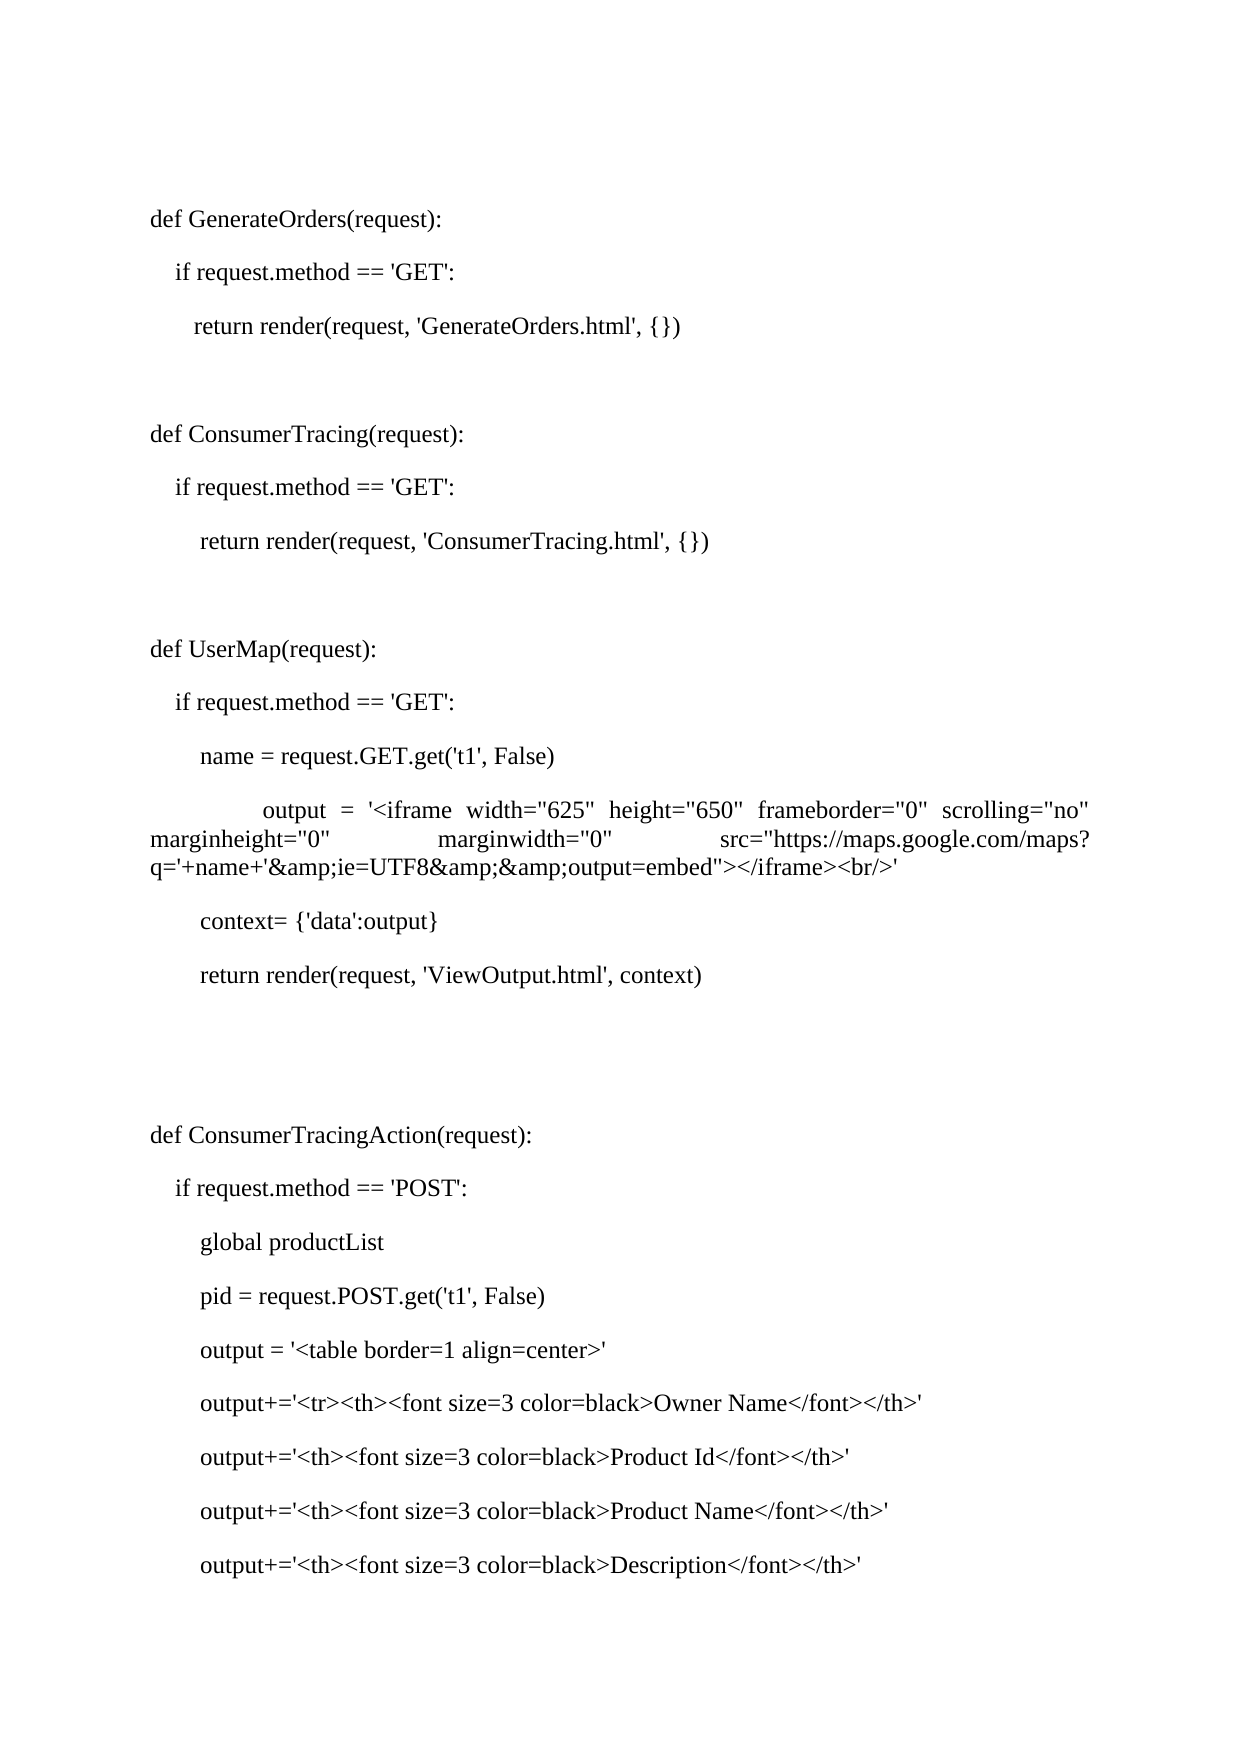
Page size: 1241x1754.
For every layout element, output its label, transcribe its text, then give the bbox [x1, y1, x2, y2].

text global productList [150, 1227, 1090, 1256]
text output+='<tr><th><font size=3 color=black>Owner Name</font></th>' [150, 1388, 1090, 1417]
text return render(request, 'ViewOutput.html', context) [150, 960, 1090, 989]
text def ConsumerTracingAction(request): [150, 1120, 1090, 1148]
text return render(request, 'GenerateOrders.html', {}) [150, 311, 1090, 340]
text output = '<iframe width="625" height="650" frameborder="0" scrolling="no" marginheight="0" marginwidth="0" src="https://maps.google.com/maps?q='+name+'&amp;ie=UTF8&amp;&amp;output=embed"></iframe><br/>' [150, 795, 1090, 881]
text context= {'data':output} [150, 906, 1090, 935]
text if request.method == 'GET': [150, 472, 1090, 501]
text pid = request.POST.get('t1', False) [150, 1281, 1090, 1310]
text return render(request, 'ConsumerTracing.html', {}) [150, 526, 1090, 555]
text if request.method == 'GET': [150, 257, 1090, 286]
text name = request.GET.get('t1', False) [150, 741, 1090, 770]
text def ConsumerTracing(request): [150, 419, 1090, 447]
text def UserMap(request): [150, 634, 1090, 662]
text output+='<th><font size=3 color=black>Product Id</font></th>' [150, 1442, 1090, 1471]
text if request.method == 'POST': [150, 1173, 1090, 1202]
text output = '<table border=1 align=center>' [150, 1335, 1090, 1363]
text def GenerateOrders(request): [150, 204, 1090, 232]
text output+='<th><font size=3 color=black>Product Name</font></th>' [150, 1496, 1090, 1525]
text if request.method == 'GET': [150, 687, 1090, 716]
text output+='<th><font size=3 color=black>Description</font></th>' [150, 1550, 1090, 1578]
